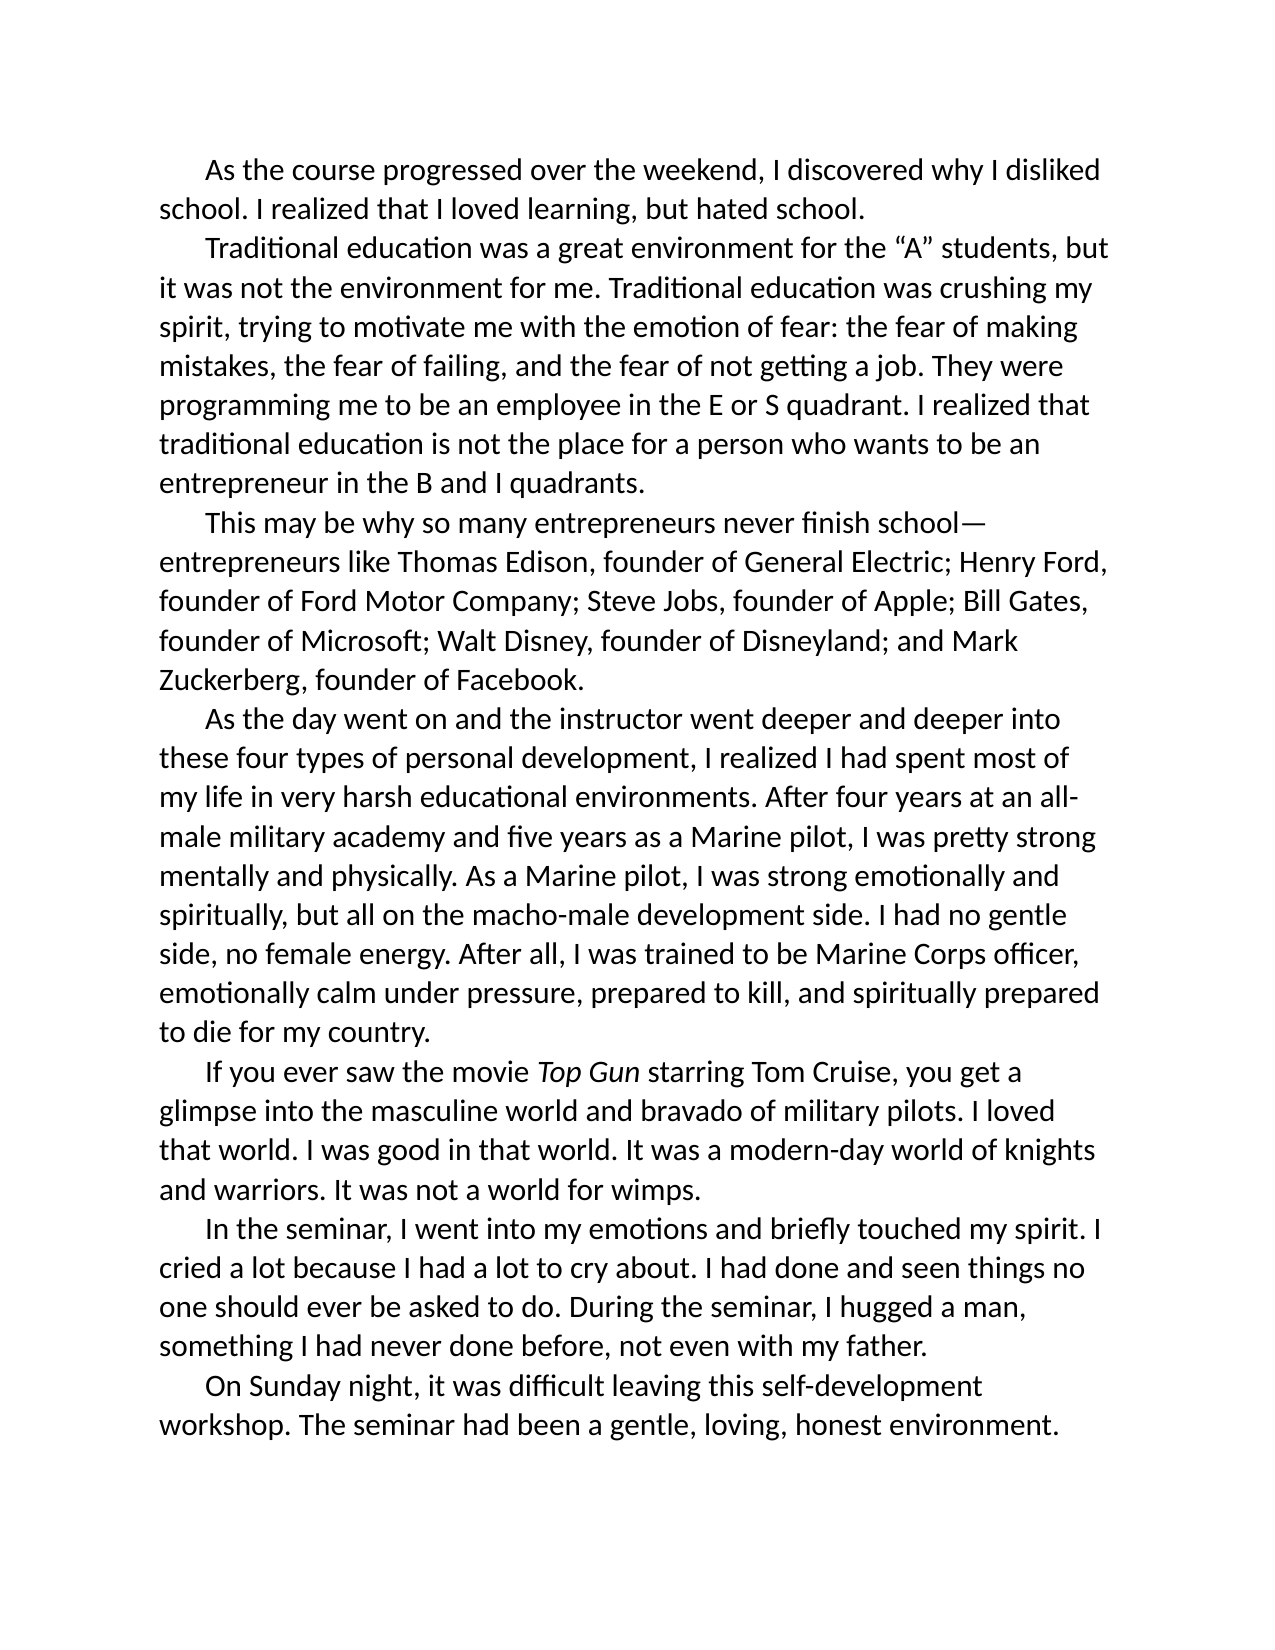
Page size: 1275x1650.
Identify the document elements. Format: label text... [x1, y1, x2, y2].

text In the seminar, I went into my emotions and briefly touched my spirit. I cried a lot because I had a lot to cry about. I had done and seen things no one should ever be asked to do. During the seminar, I hugged a man, something I had never done before, not even with my father. [159, 1209, 1113, 1365]
text This may be why so many entrepreneurs never finish school— entrepreneurs like Thomas Edison, founder of General Electric; Henry Ford, founder of Ford Motor Company; Steve Jobs, founder of Apple; Bill Gates, founder of Microsoft; Walt Disney, founder of Disneyland; and Mark Zuckerberg, founder of Facebook. [159, 503, 1113, 698]
text If you ever saw the movie Top Gun starring Tom Cruise, you get a glimpse into the masculine world and bravado of military pilots. I loved that world. I was good in that world. It was a modern-day world of knights and warriors. It was not a world for wimps. [159, 1052, 1113, 1208]
text As the course progressed over the weekend, I discovered why I disliked school. I realized that I loved learning, but hated school. [159, 150, 1113, 227]
text As the day went on and the instructor went deeper and deeper into these four types of personal development, I realized I had spent most of my life in very harsh educational environments. After four years at an all-male military academy and five years as a Marine pilot, I was pretty strong mentally and physically. As a Marine pilot, I was strong emotionally and spiritually, but all on the macho-male development side. I had no gentle side, no female energy. After all, I was trained to be Marine Corps officer, emotionally calm under pressure, prepared to kill, and spiritually prepared to die for my country. [159, 699, 1113, 1051]
text Traditional education was a great environment for the “A” students, but it was not the environment for me. Traditional education was crushing my spirit, trying to motivate me with the emotion of fear: the fear of making mistakes, the fear of failing, and the fear of not getting a job. They were programming me to be an employee in the E or S quadrant. I realized that traditional education is not the place for a person who wants to be an entrepreneur in the B and I quadrants. [159, 229, 1113, 502]
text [159, 1366, 1113, 1443]
